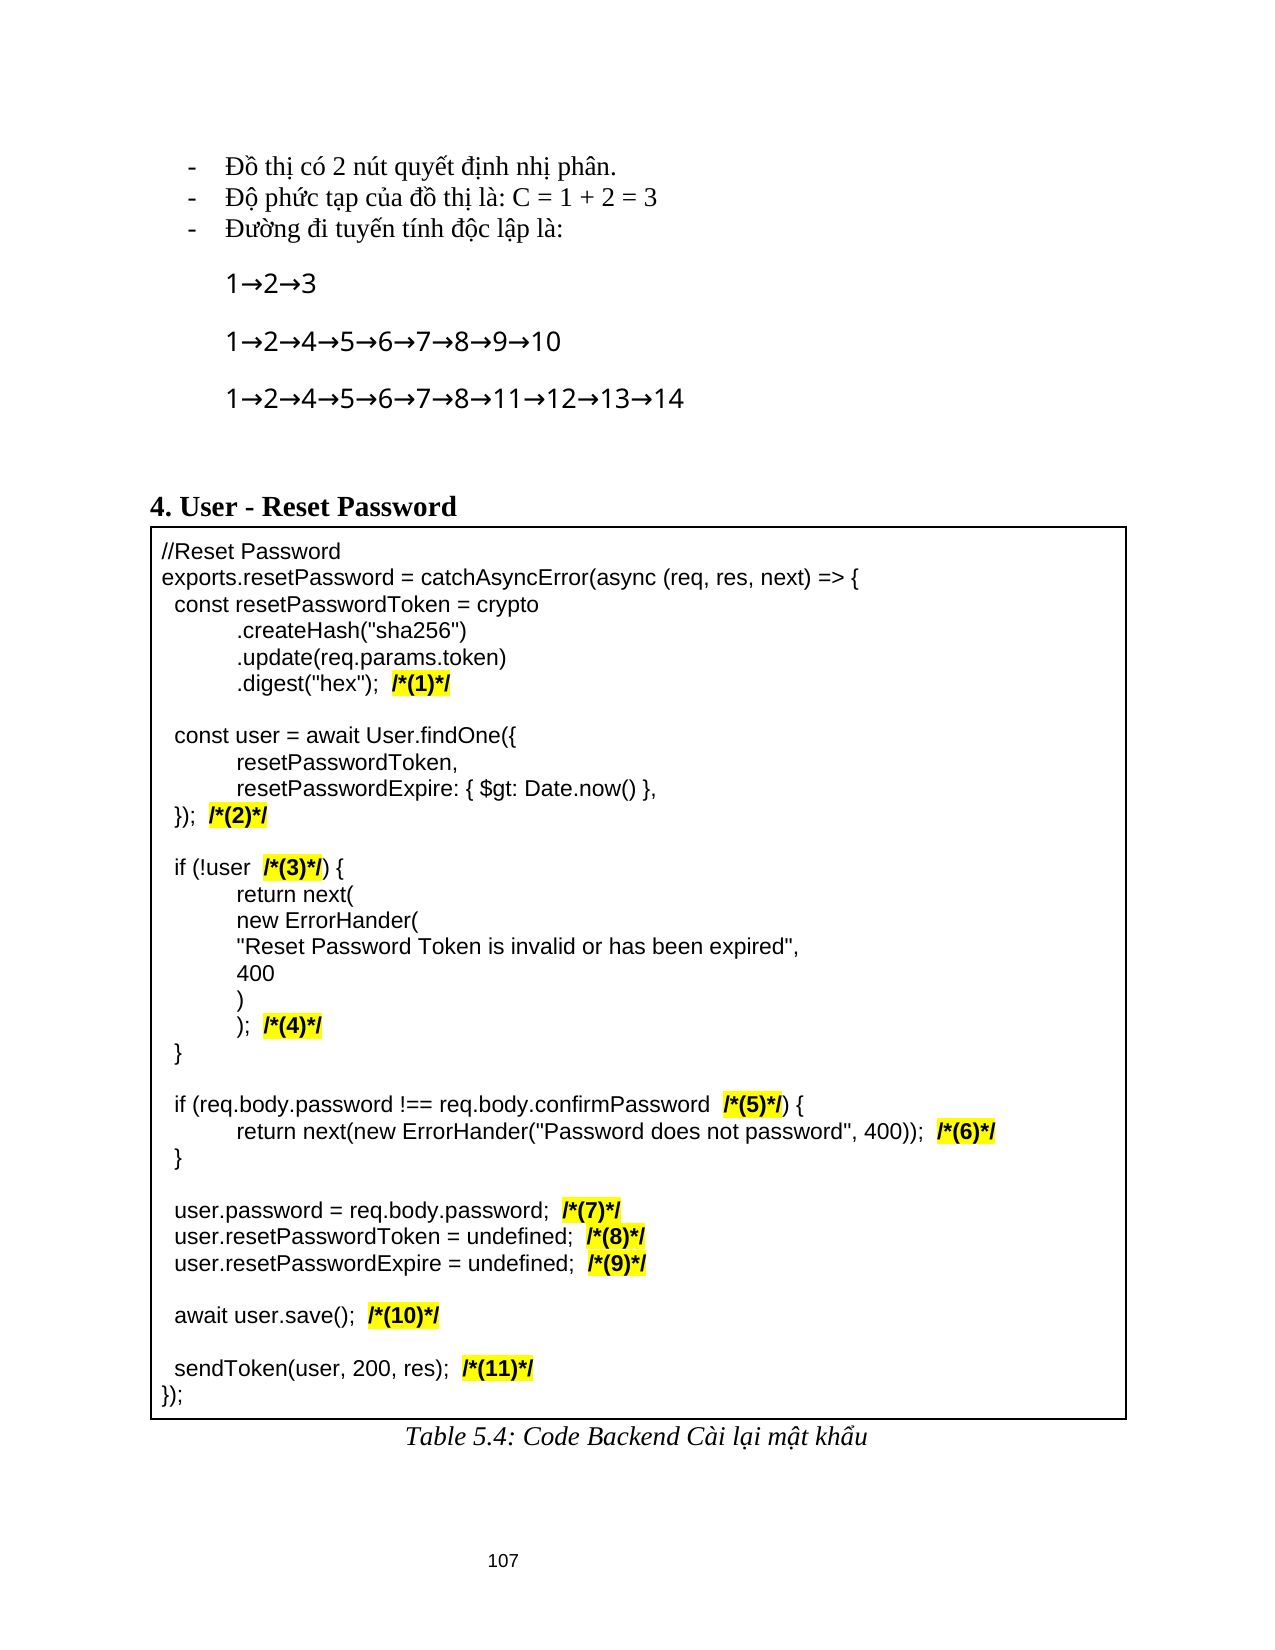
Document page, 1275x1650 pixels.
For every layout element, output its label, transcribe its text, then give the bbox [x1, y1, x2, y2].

text 1→2→4→5→6→7→8→11→12→13→14 [225, 380, 1125, 417]
text 1→2→4→5→6→7→8→9→10 [225, 322, 1125, 359]
text Table 5.4: Code Backend Cài lại mật khẩu [150, 1420, 1125, 1451]
subtitle 4. User - Reset Password [150, 489, 1125, 523]
text 1→2→3 [225, 264, 1125, 301]
list Đường đi tuyến tính độc lập là: [187, 212, 1125, 243]
list Đồ thị có 2 nút quyết định nhị phân. [187, 150, 1125, 181]
list Độ phức tạp của đồ thị là: C = 1 + 2 = 3 [187, 181, 1125, 212]
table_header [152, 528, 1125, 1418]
